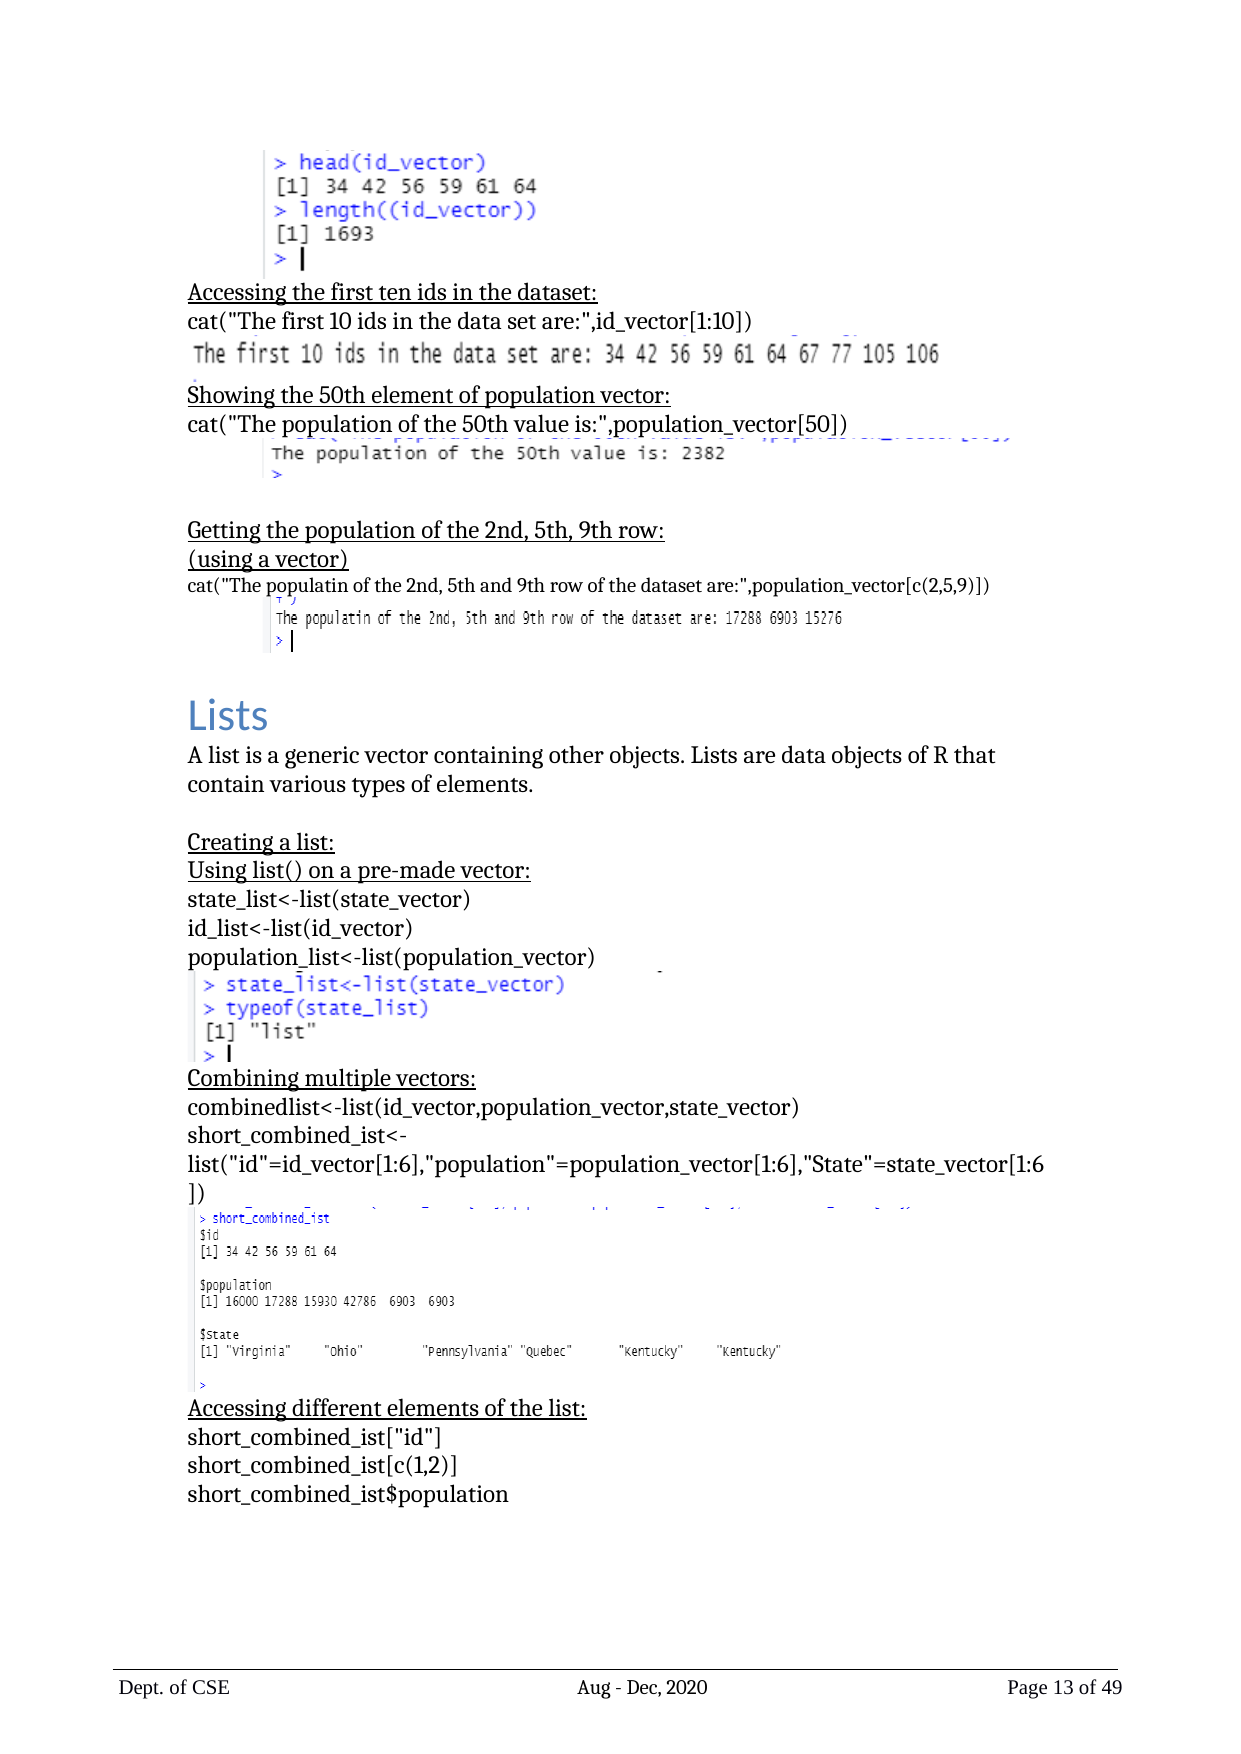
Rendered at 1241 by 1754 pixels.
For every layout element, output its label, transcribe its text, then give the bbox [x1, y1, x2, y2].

text population_list<-list(population_vector) [187, 943, 1053, 971]
text Accessing different elements of the list: [187, 1394, 1053, 1423]
text short_combined_ist[c(1,2)] [187, 1451, 1053, 1480]
text (using a vector) [187, 545, 1053, 574]
text Getting the population of the 2nd, 5th, 9th row: [187, 516, 1053, 545]
text id_list<-list(id_vector) [187, 914, 1053, 943]
text Combining multiple vectors: [187, 1064, 1053, 1093]
text Using list() on a pre-made vector: [187, 856, 1053, 885]
text Creating a list: [187, 828, 1053, 856]
text short_combined_ist["id"] [187, 1423, 1053, 1451]
picture [262, 597, 1043, 653]
subtitle Lists [187, 685, 1053, 741]
picture [187, 335, 1052, 382]
text cat("The population of the 50th value is:",population_vector[50]) [187, 410, 1053, 439]
picture [187, 971, 667, 1062]
text short_combined_ist<-list("id"=id_vector[1:6],"population"=population_vector[1:6],"State"=state_vector[1:6]) [187, 1121, 1053, 1208]
text state_list<-list(state_vector) [187, 885, 1053, 914]
picture [187, 1207, 1012, 1392]
text cat("The populatin of the 2nd, 5th and 9th row of the dataset are:",population_vector[c(2,5,9)]) [187, 574, 1053, 598]
text Showing the 50th element of population vector: [187, 381, 1053, 410]
text Accessing the first ten ids in the dataset: [187, 278, 1053, 307]
text combinedlist<-list(id_vector,population_vector,state_vector) [187, 1093, 1053, 1121]
picture [262, 150, 899, 279]
text A list is a generic vector containing other objects. Lists are data objects of R that contain various types of elements. [187, 741, 1053, 799]
text short_combined_ist$population [187, 1480, 1053, 1509]
picture [262, 438, 1127, 478]
